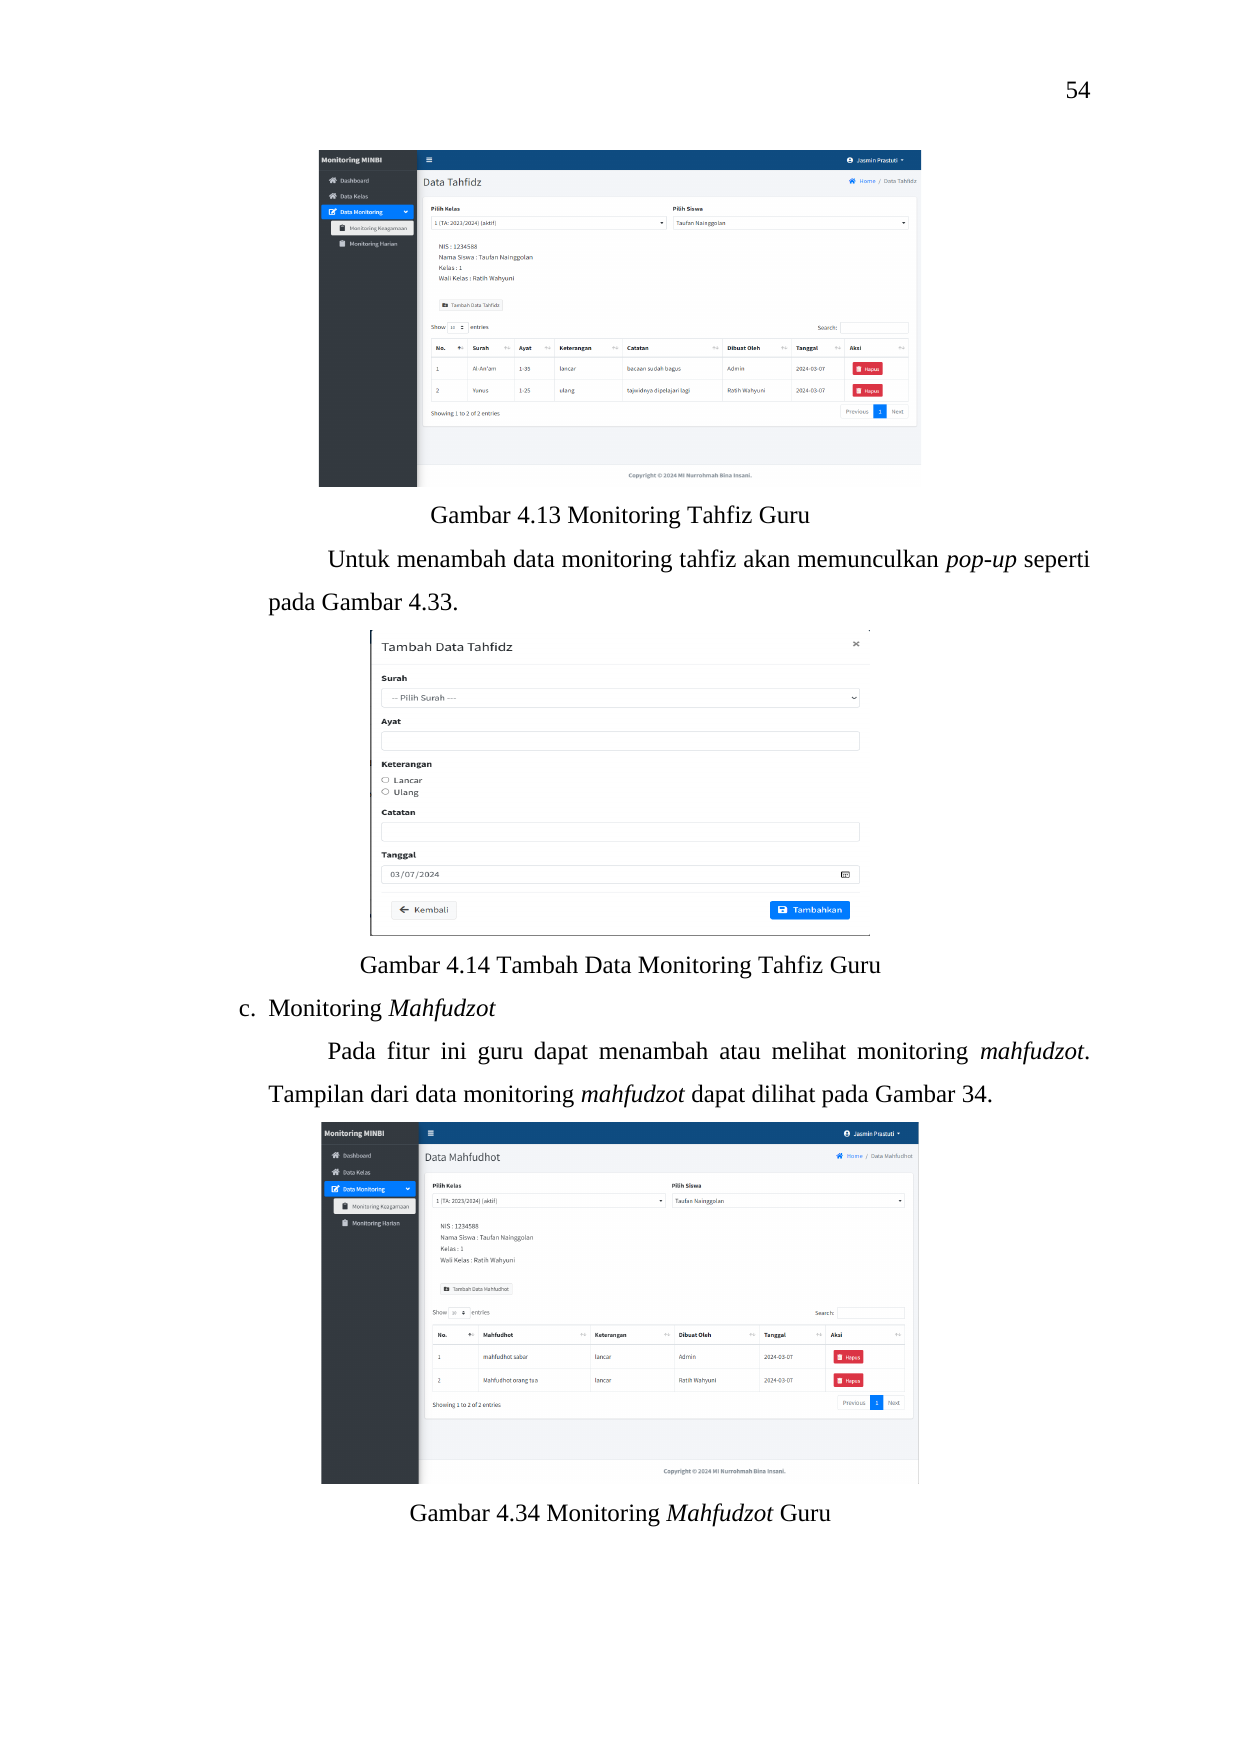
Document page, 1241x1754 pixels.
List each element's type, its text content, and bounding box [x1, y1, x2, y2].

picture [370, 630, 870, 936]
text Pada fitur ini guru dapat menambah atau melihat monitoring mahfudzot. Tampilan dari data monitoring mahfudzot dapat dilihat pada Gambar 34. [268, 1036, 1090, 1108]
text Gambar 4.14 Tambah Data Monitoring Tahfiz Guru [150, 950, 1090, 979]
list Monitoring Mahfudzot [239, 993, 1090, 1022]
text Gambar 4.13 Monitoring Tahfiz Guru [150, 501, 1090, 529]
text Gambar 4.34 Monitoring Mahfudzot Guru [150, 1498, 1090, 1527]
picture [321, 1122, 919, 1484]
text Untuk menambah data monitoring tahfiz akan memunculkan pop-up seperti pada Gambar 4.33. [268, 544, 1090, 616]
picture [318, 150, 922, 487]
